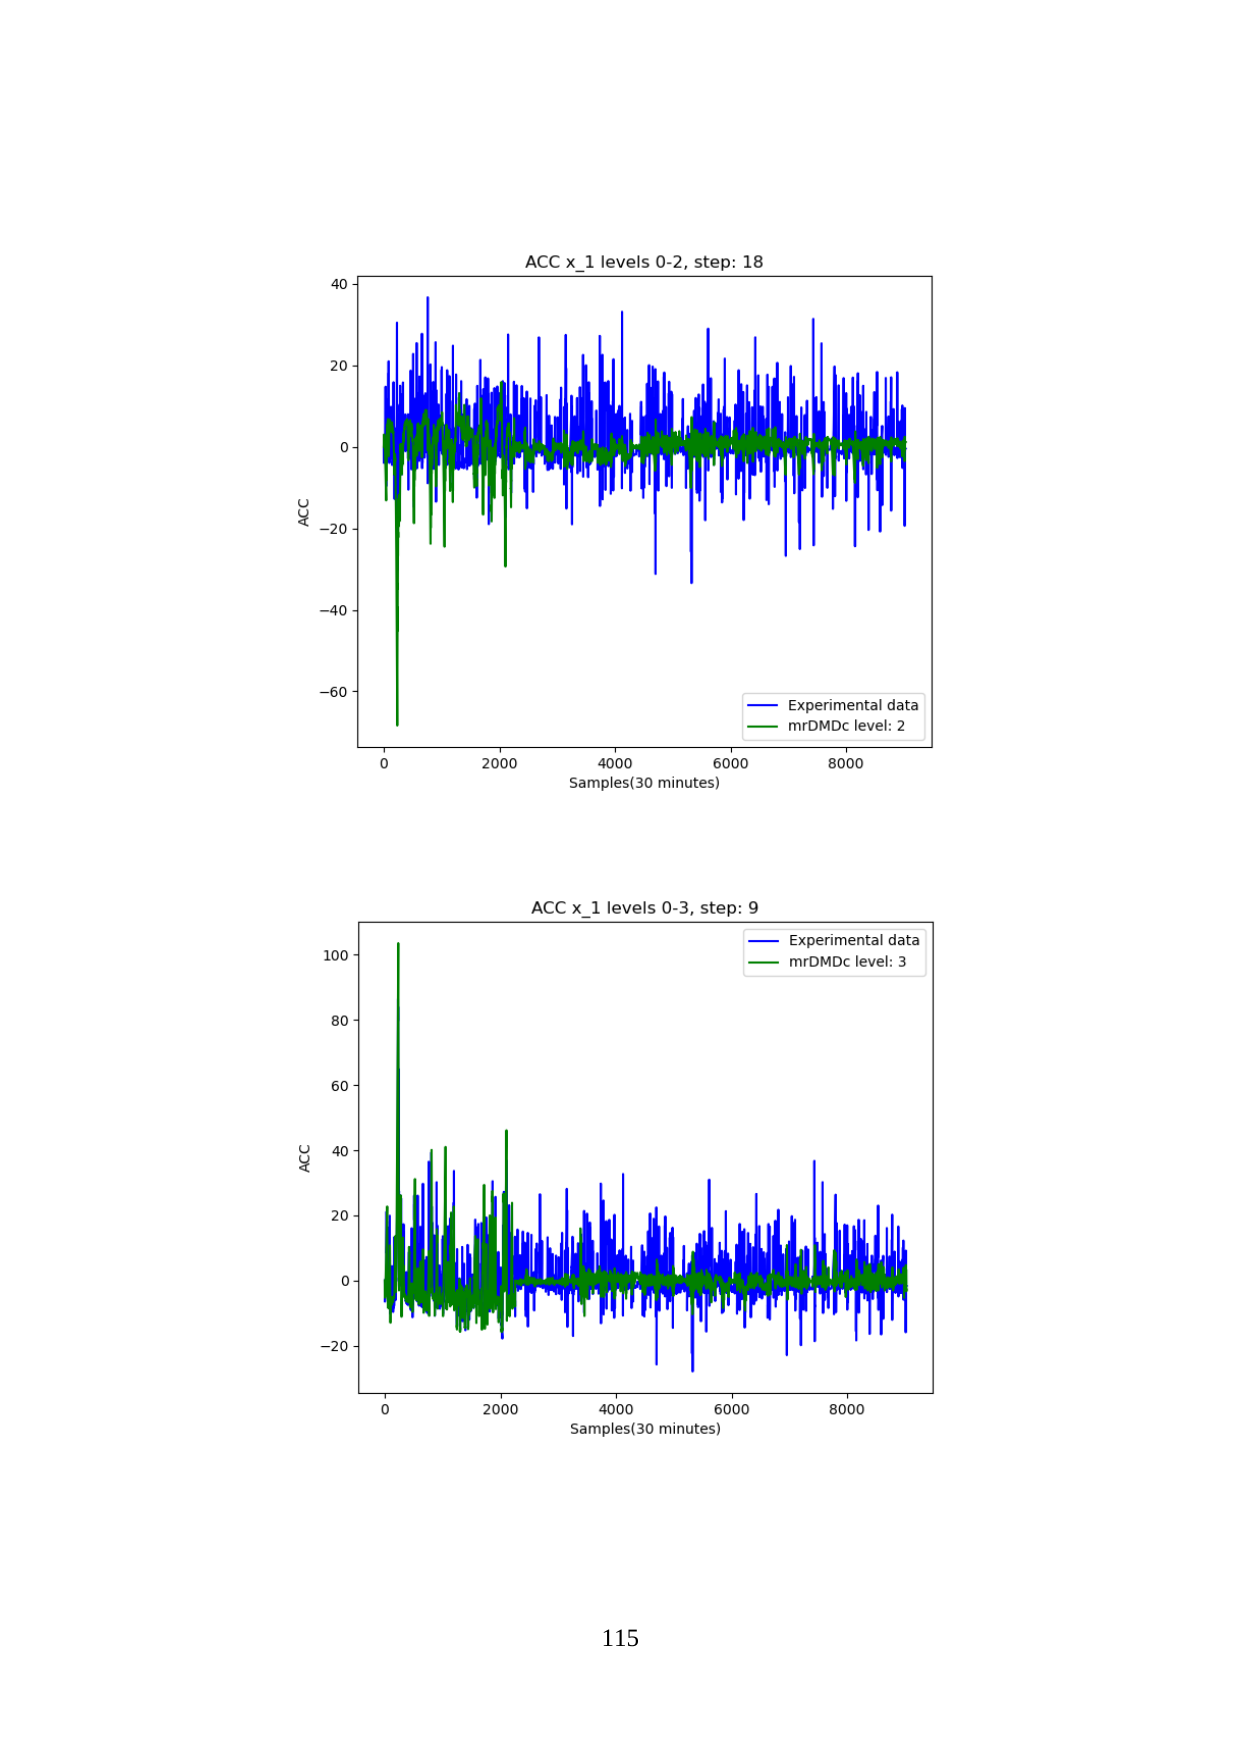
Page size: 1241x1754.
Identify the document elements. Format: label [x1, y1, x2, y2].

picture [287, 884, 953, 1447]
picture [285, 233, 956, 799]
